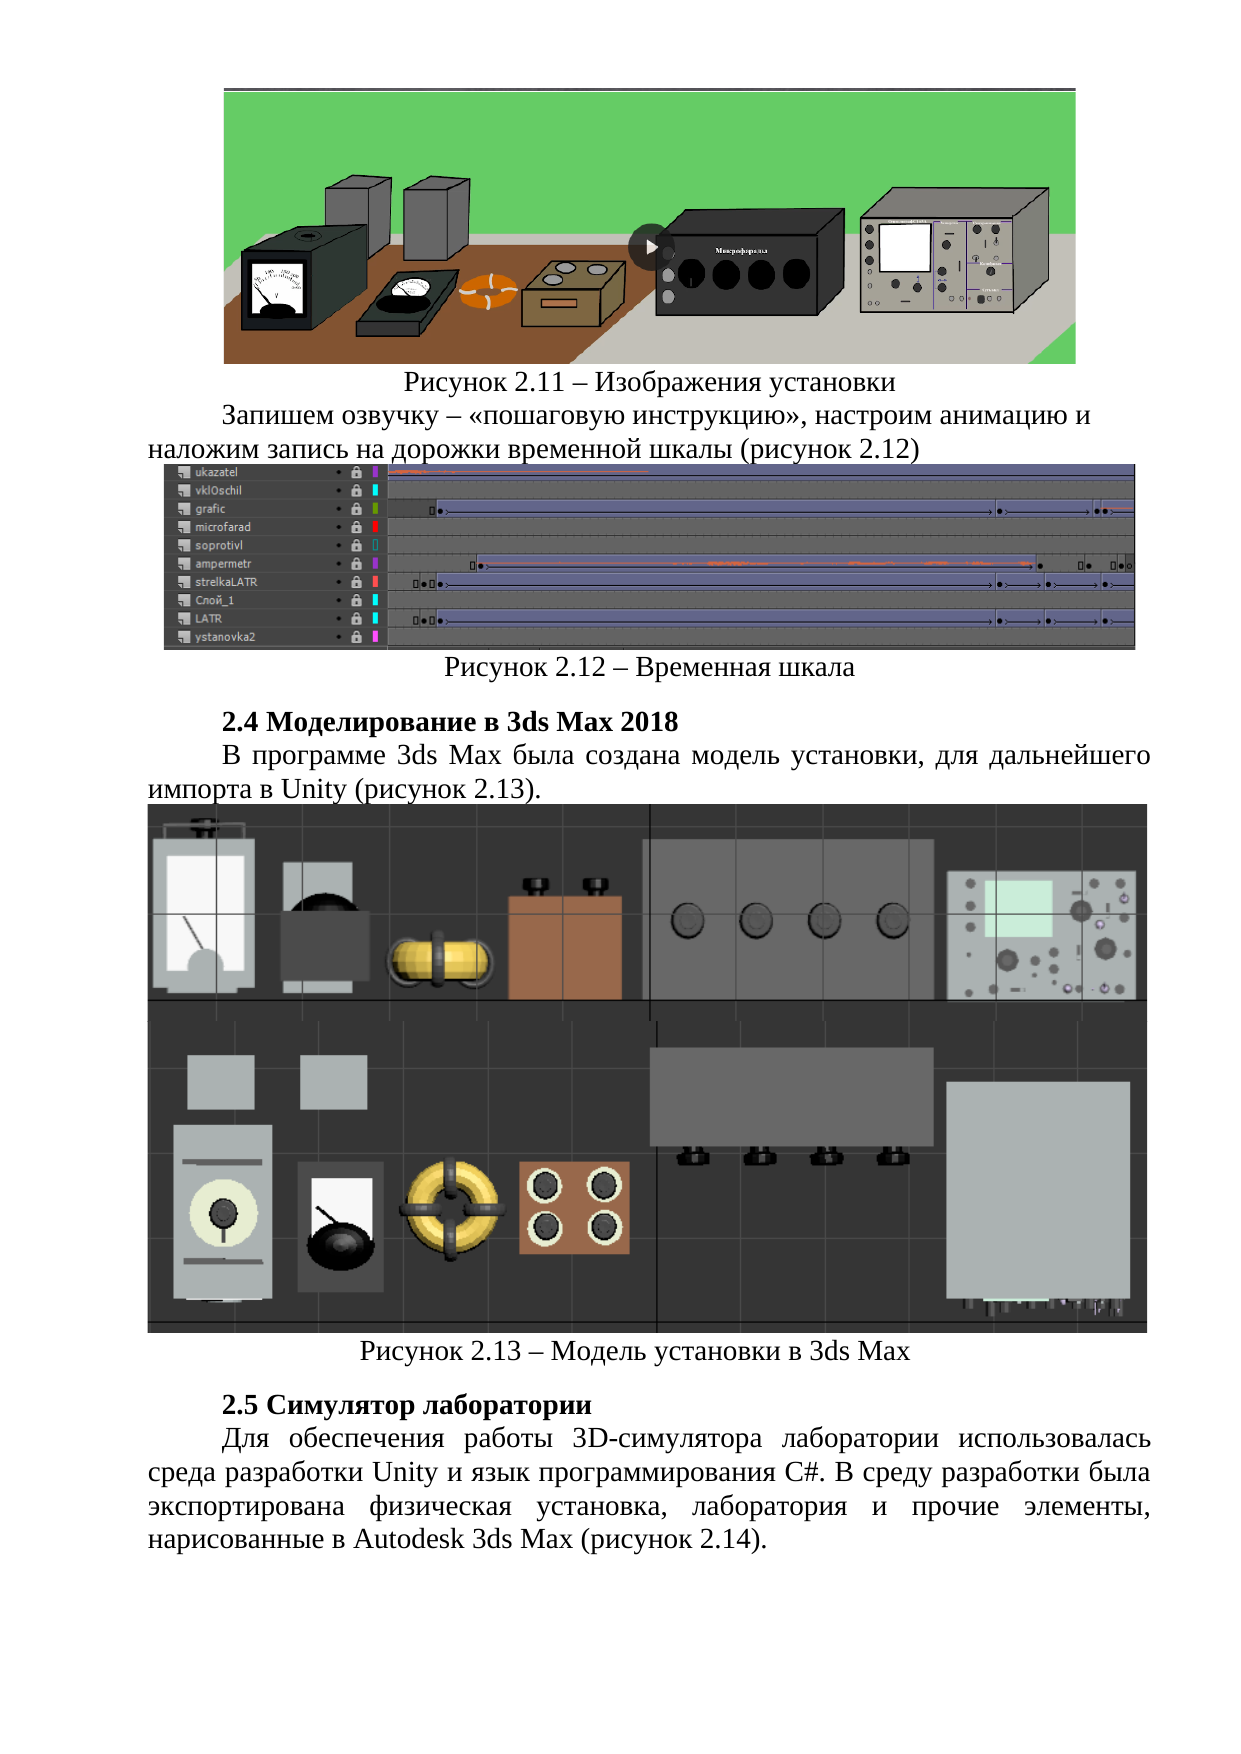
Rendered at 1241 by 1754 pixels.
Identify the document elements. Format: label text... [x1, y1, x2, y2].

text Рисунок 2.11 – Изображения установки [148, 364, 1152, 397]
text Рисунок 2.13 – Модель установки в 3ds Max [148, 1333, 1122, 1366]
text В программе 3ds Max была создана модель установки, для дальнейшего импорта в Unity (рисунок 2.13). [148, 737, 1152, 804]
subtitle Моделирование в 3ds Max 2018 [148, 704, 1152, 737]
subtitle Симулятор лаборатории [148, 1387, 1152, 1421]
picture [163, 464, 1136, 650]
picture [223, 88, 1076, 364]
text Для обеспечения работы 3D-симулятора лаборатории использовалась среда разработки Unity и язык программирования С#. В среду разработки была экспортирована физическая установка, лаборатория и прочие элементы, нарисованные в Autodesk 3ds Max (рисунок 2.14). [148, 1421, 1152, 1555]
text Запишем озвучку – «пошаговую инструкцию», настроим анимацию и наложим запись на дорожки временной шкалы (рисунок 2.12) [148, 397, 1152, 464]
text Рисунок 2.12 – Временная шкала [148, 649, 1152, 683]
picture [147, 804, 1148, 1333]
